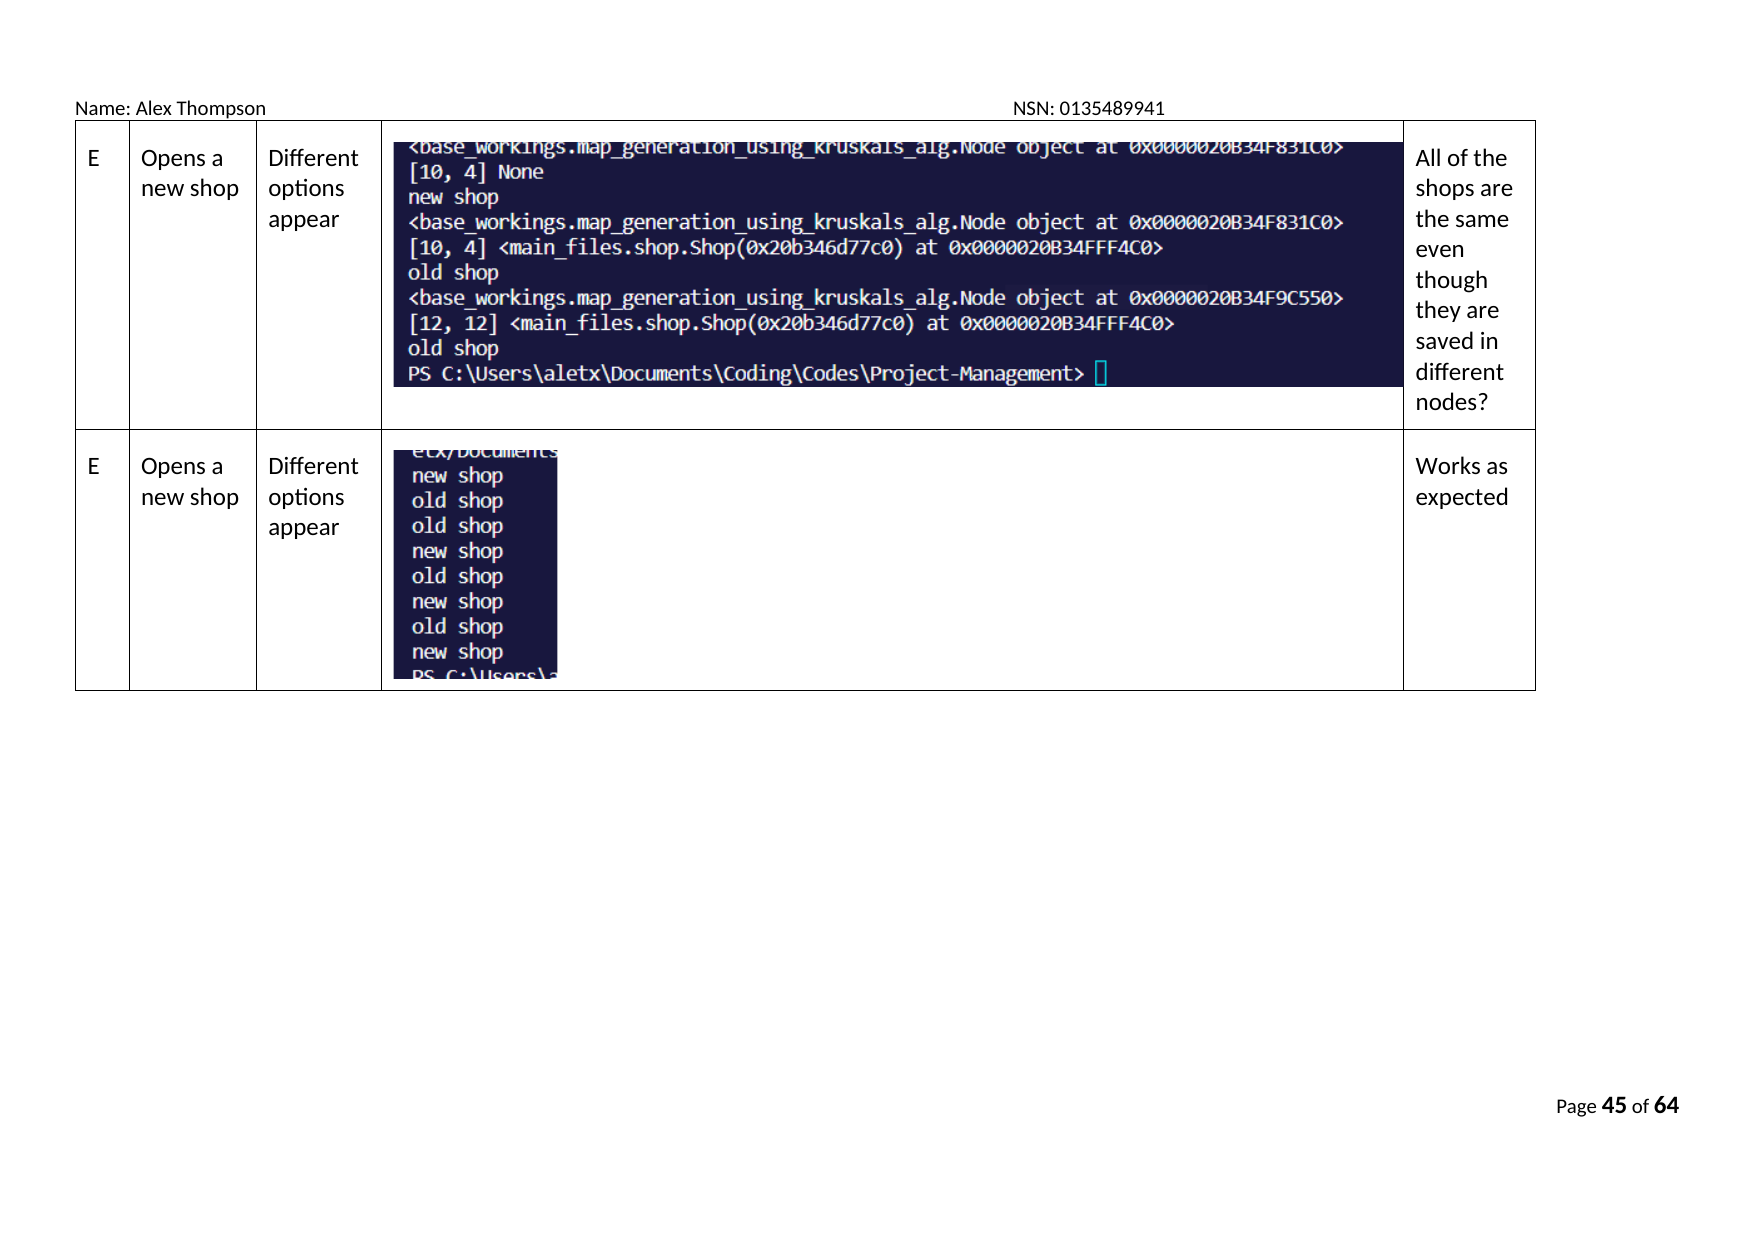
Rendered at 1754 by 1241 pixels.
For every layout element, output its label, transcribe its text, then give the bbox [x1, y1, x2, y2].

table_cell E [76, 121, 129, 428]
table_cell [382, 430, 1403, 690]
table_cell Opens a new shop [130, 430, 256, 690]
table_cell Works as expected [1404, 430, 1535, 690]
table_cell All of the shops are the same even though they are saved in different nodes? [1404, 121, 1535, 428]
table_cell Different options appear [257, 121, 381, 428]
table_cell E [76, 430, 129, 690]
picture [393, 450, 558, 679]
table_cell Opens a new shop [130, 121, 256, 428]
picture [393, 142, 1404, 387]
table_cell [382, 121, 1403, 428]
table_cell Different options appear [257, 430, 381, 690]
